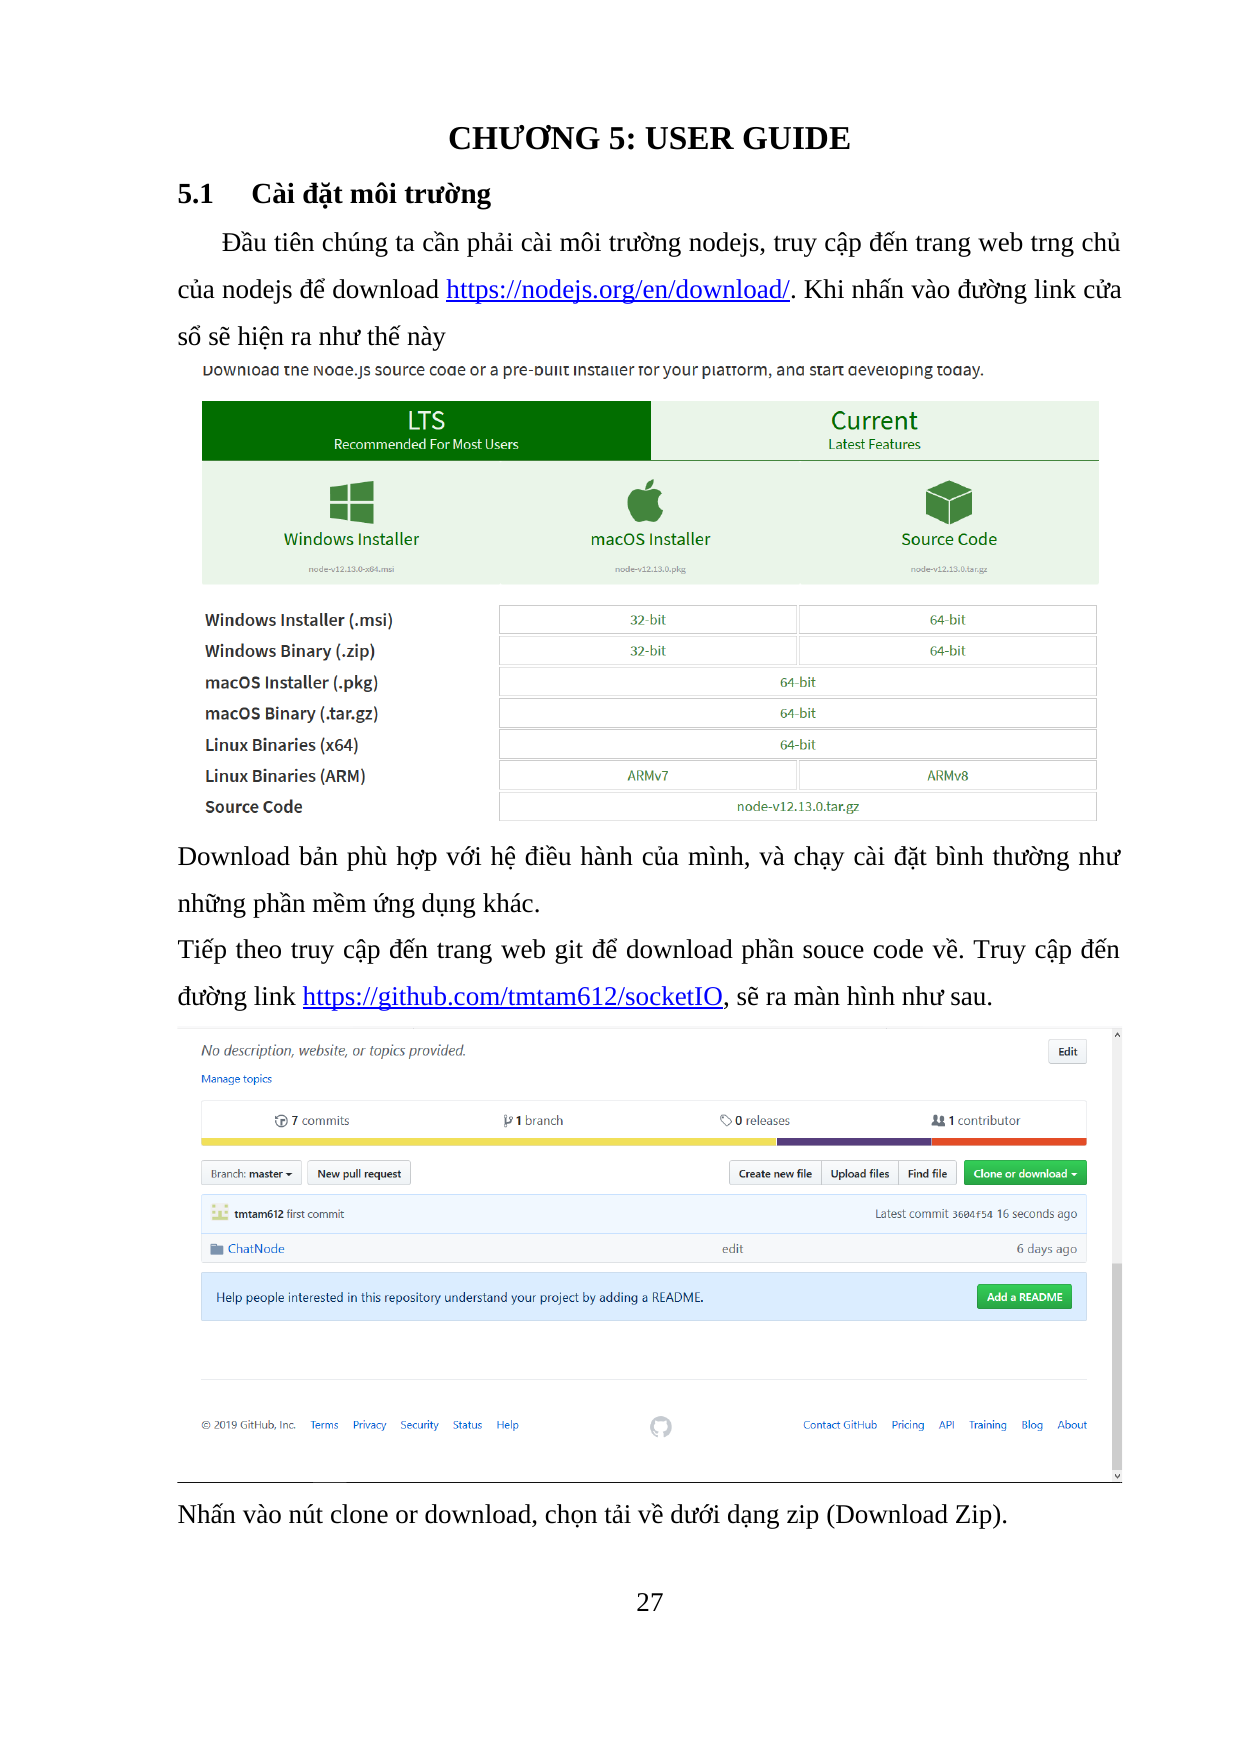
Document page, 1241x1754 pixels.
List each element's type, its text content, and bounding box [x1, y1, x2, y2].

picture [177, 1026, 1123, 1483]
text Tiếp theo truy cập đến trang web git để download phần souce code về. Truy cập đến đường link https://github.com/tmtam612/socketIO, sẽ ra màn hình như sau. [177, 933, 1122, 1011]
text 5.1 Cài đặt môi trường [177, 176, 1122, 210]
text Nhấn vào nút clone or download, chọn tải về dưới dạng zip (Download Zip). [177, 1498, 1122, 1530]
picture [177, 366, 1123, 825]
text Download bản phù hợp với hệ điều hành của mình, và chạy cài đặt bình thường như những phần mềm ứng dụng khác. [177, 840, 1122, 918]
text CHƯƠNG 5: USER GUIDE [177, 118, 1122, 156]
text Đầu tiên chúng ta cần phải cài môi trường nodejs, truy cập đến trang web trng chủ của nodejs để download https://nodejs.org/en/download/. Khi nhấn vào đường link cửa sổ sẽ hiện ra như thế này [177, 226, 1122, 351]
